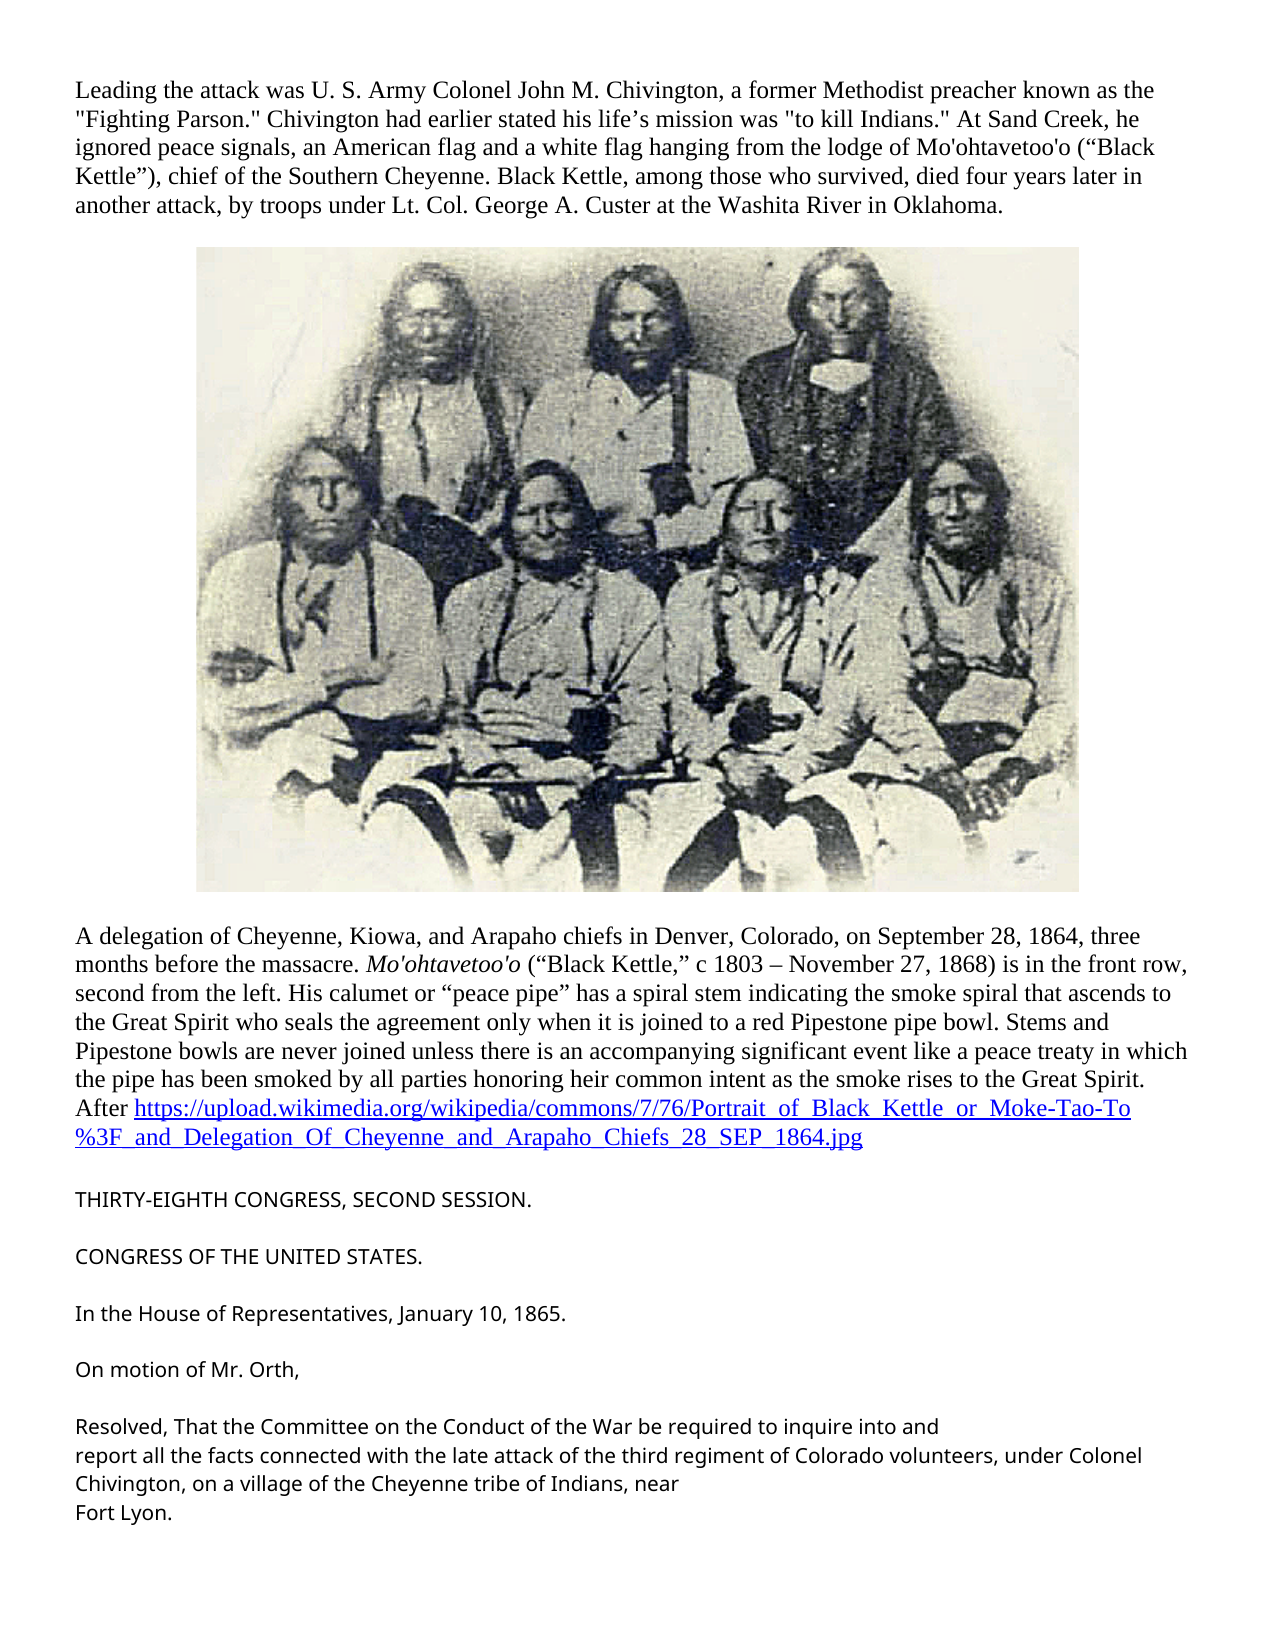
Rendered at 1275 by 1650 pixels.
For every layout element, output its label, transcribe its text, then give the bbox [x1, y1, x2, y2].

text A delegation of Cheyenne, Kiowa, and Arapaho chiefs in Denver, Colorado, on September 28, 1864, three months before the massacre. Mo'ohtavetoo'o (“Black Kettle,” c 1803 – November 27, 1868) is in the front row, second from the left. His calumet or “peace pipe” has a spiral stem indicating the smoke spiral that ascends to the Great Spirit who seals the agreement only when it is joined to a red Pipestone pipe bowl. Stems and Pipestone bowls are never joined unless there is an accompanying significant event like a peace treaty in which the pipe has been smoked by all parties honoring heir common intent as the smoke rises to the Great Spirit. After https://upload.wikimedia.org/wikipedia/commons/7/76/Portrait_of_Black_Kettle_or_Moke-Tao-To%3F_and_Delegation_Of_Cheyenne_and_Arapaho_Chiefs_28_SEP_1864.jpg [75, 921, 1200, 1151]
text Resolved, That the Committee on the Conduct of the War be required to inquire into and [75, 1412, 1200, 1441]
text CONGRESS OF THE UNITED STATES. [75, 1242, 1200, 1270]
picture [196, 247, 1079, 892]
text report all the facts connected with the late attack of the third regiment of Colorado volunteers, under Colonel Chivington, on a village of the Cheyenne tribe of Indians, near [75, 1441, 1200, 1498]
text Fort Lyon. [75, 1498, 1200, 1526]
text On motion of Mr. Orth, [75, 1356, 1200, 1384]
text Leading the attack was U. S. Army Colonel John M. Chivington, a former Methodist preacher known as the "Fighting Parson." Chivington had earlier stated his life’s mission was "to kill Indians." At Sand Creek, he ignored peace signals, an American flag and a white flag hanging from the lodge of Mo'ohtavetoo'o (“Black Kettle”), chief of the Southern Cheyenne. Black Kettle, among those who survived, died four years later in another attack, by troops under Lt. Col. George A. Custer at the Washita River in Oklahoma. [75, 75, 1200, 219]
text THIRTY-EIGHTH CONGRESS, SECOND SESSION. [75, 1185, 1200, 1213]
text In the House of Representatives, January 10, 1865. [75, 1299, 1200, 1327]
